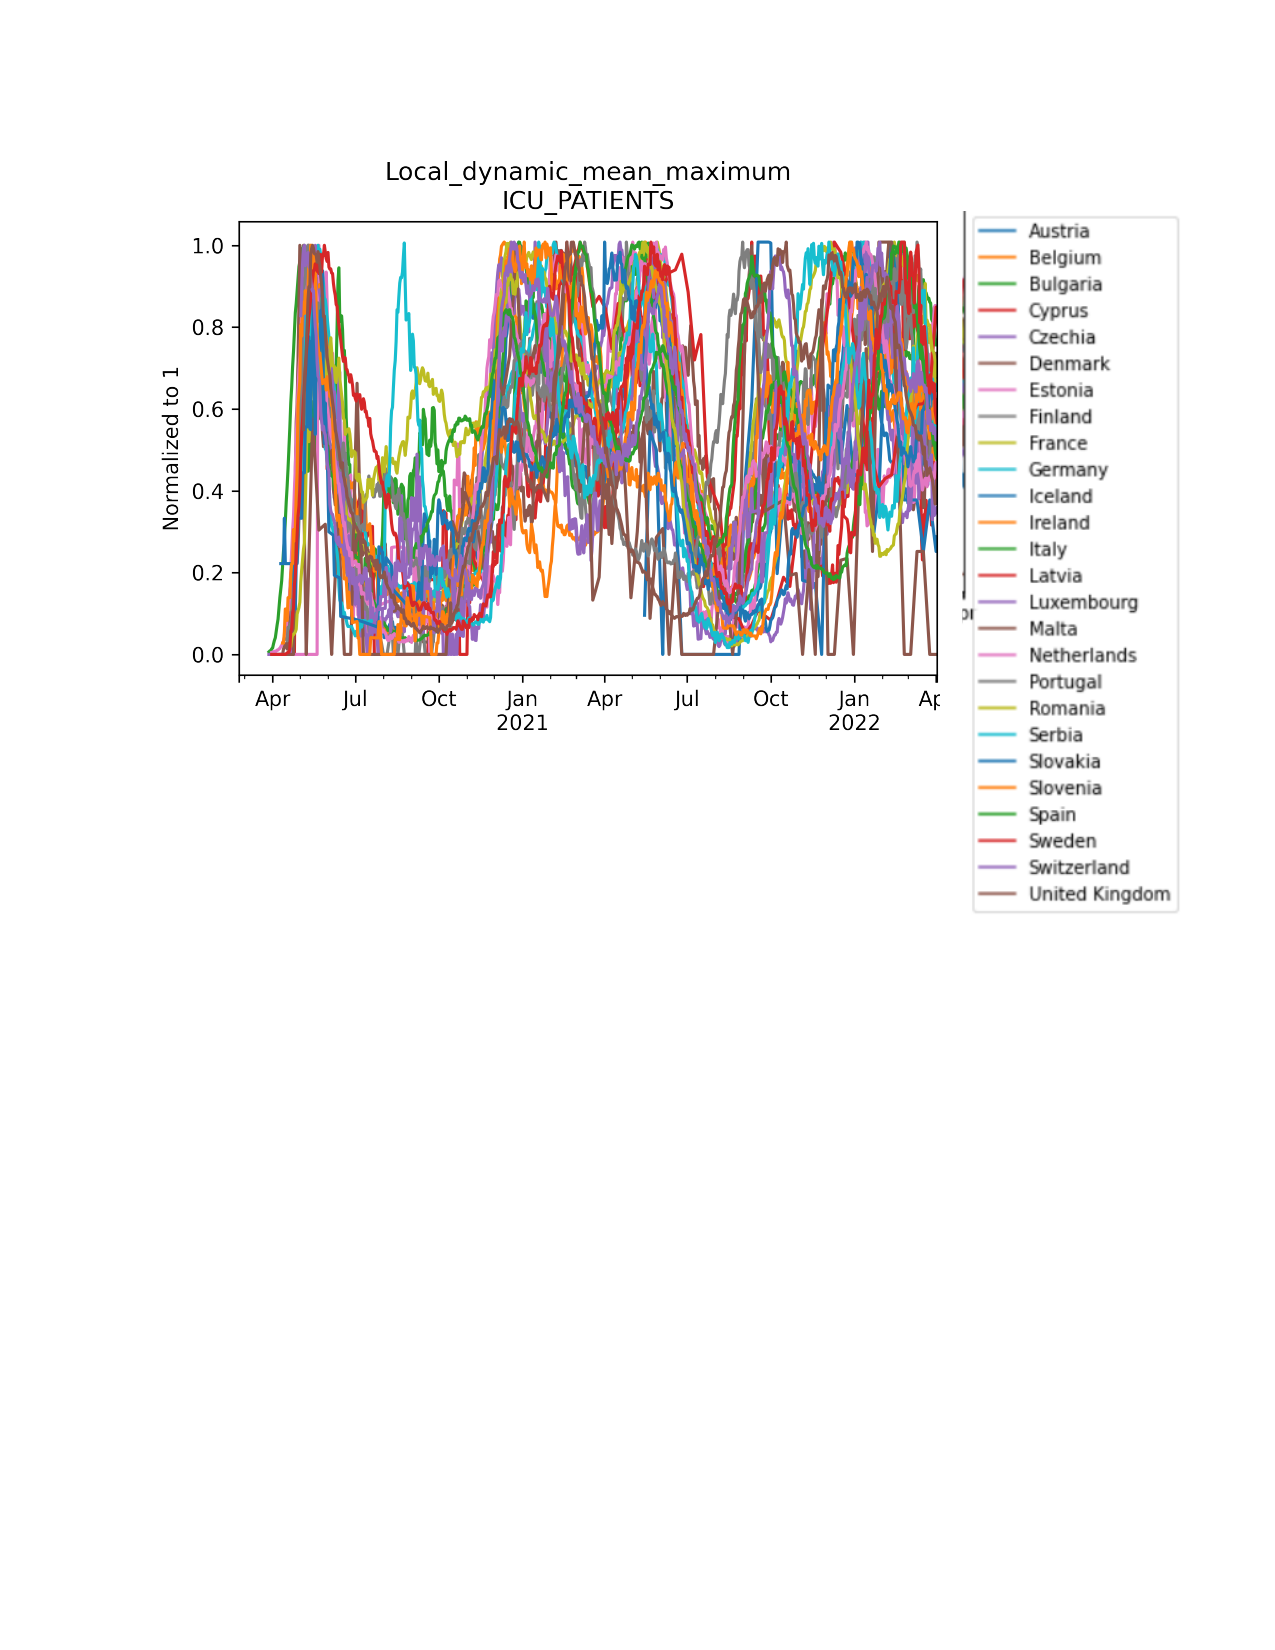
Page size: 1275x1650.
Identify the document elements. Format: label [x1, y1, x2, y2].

picture [150, 150, 940, 741]
picture [962, 211, 1192, 928]
